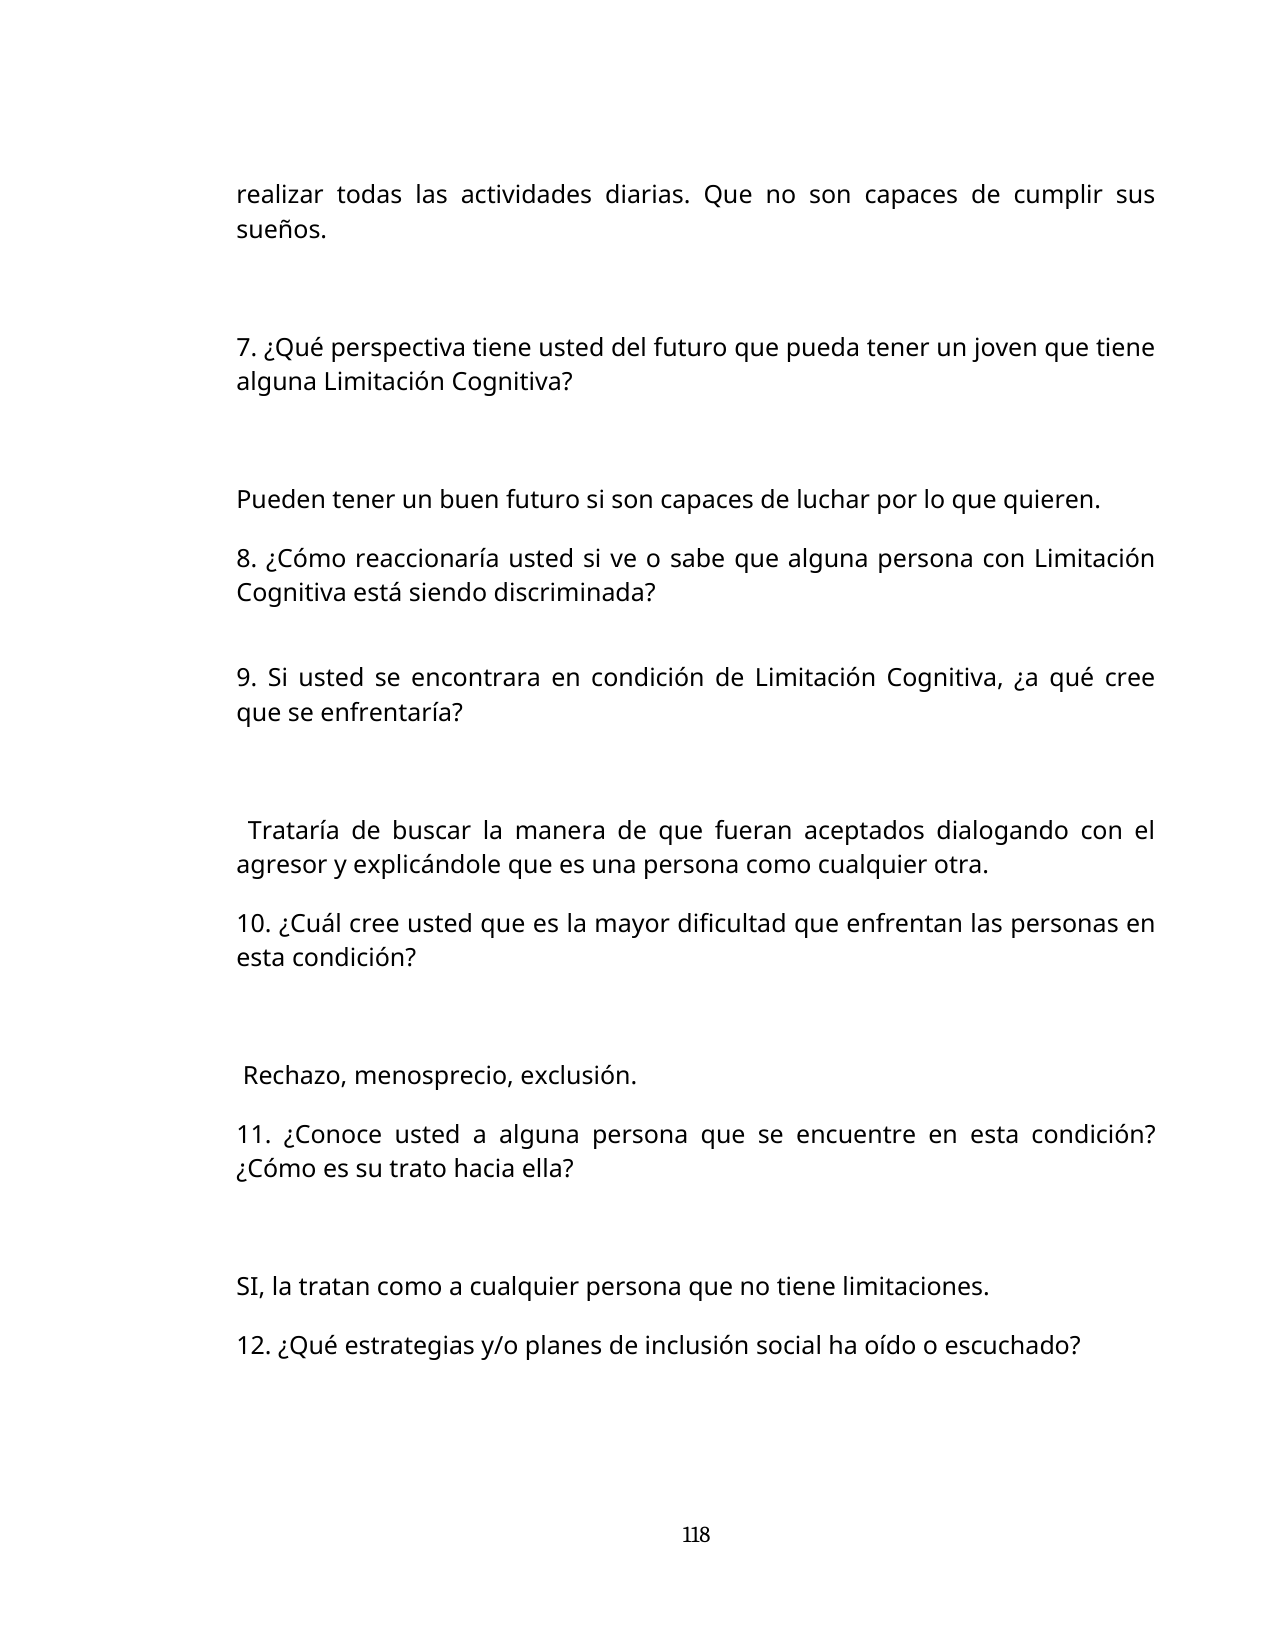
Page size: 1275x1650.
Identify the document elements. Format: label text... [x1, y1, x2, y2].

text SI, la tratan como a cualquier persona que no tiene limitaciones. [236, 1269, 1157, 1303]
text 8. ¿Cómo reaccionaría usted si ve o sabe que alguna persona con Limitación Cognitiva está siendo discriminada? [236, 541, 1157, 609]
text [236, 177, 1157, 245]
text Rechazo, menosprecio, exclusión. [236, 1058, 1157, 1092]
text Pueden tener un buen futuro si son capaces de luchar por lo que quieren. [236, 482, 1157, 516]
text Trataría de buscar la manera de que fueran aceptados dialogando con el agresor y explicándole que es una persona como cualquier otra. [236, 812, 1157, 880]
text 11. ¿Conoce usted a alguna persona que se encuentre en esta condición? ¿Cómo es su trato hacia ella? [236, 1117, 1157, 1185]
text 12. ¿Qué estrategias y/o planes de inclusión social ha oído o escuchado? [236, 1328, 1157, 1362]
text 7. ¿Qué perspectiva tiene usted del futuro que pueda tener un joven que tiene alguna Limitación Cognitiva? [236, 329, 1157, 397]
text 9. Si usted se encontrara en condición de Limitación Cognitiva, ¿a qué cree que se enfrentaría? [236, 660, 1157, 728]
text 10. ¿Cuál cree usted que es la mayor dificultad que enfrentan las personas en esta condición? [236, 905, 1157, 973]
